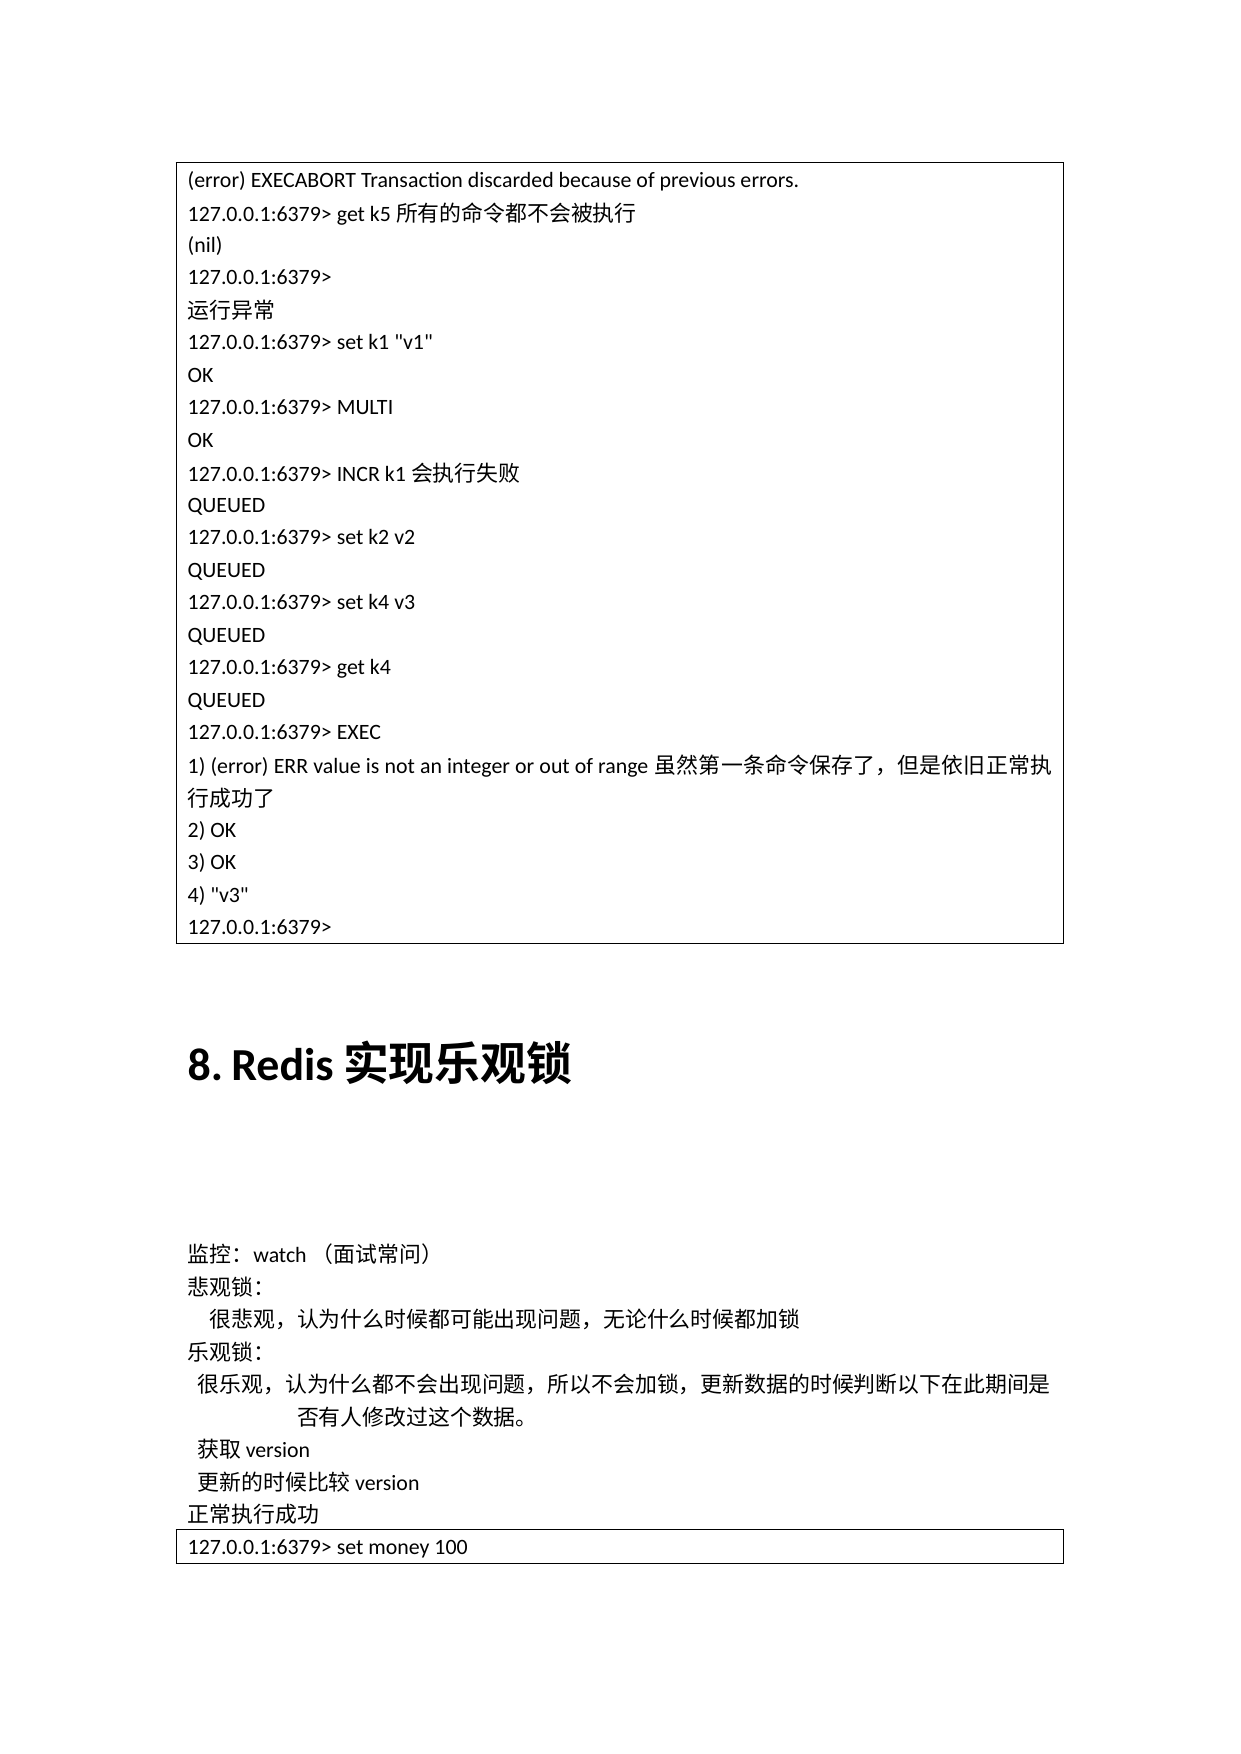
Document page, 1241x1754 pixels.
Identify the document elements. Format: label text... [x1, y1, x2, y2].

text 监控：watch （面试常问） [187, 1237, 1053, 1269]
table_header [177, 163, 1063, 943]
subtitle Redis实现乐观锁 [187, 1012, 1053, 1109]
text 更新的时候比较version [187, 1464, 1053, 1497]
text 获取version [187, 1432, 1053, 1464]
text 正常执行成功 [187, 1497, 1053, 1529]
text 很悲观，认为什么时候都可能出现问题，无论什么时候都加锁 [187, 1302, 1053, 1334]
text 悲观锁： [187, 1269, 1053, 1302]
text 很乐观，认为什么都不会出现问题，所以不会加锁，更新数据的时候判断以下在此期间是否有人修改过这个数据。 [187, 1367, 1053, 1432]
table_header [177, 1530, 1063, 1563]
text 乐观锁： [187, 1334, 1053, 1367]
